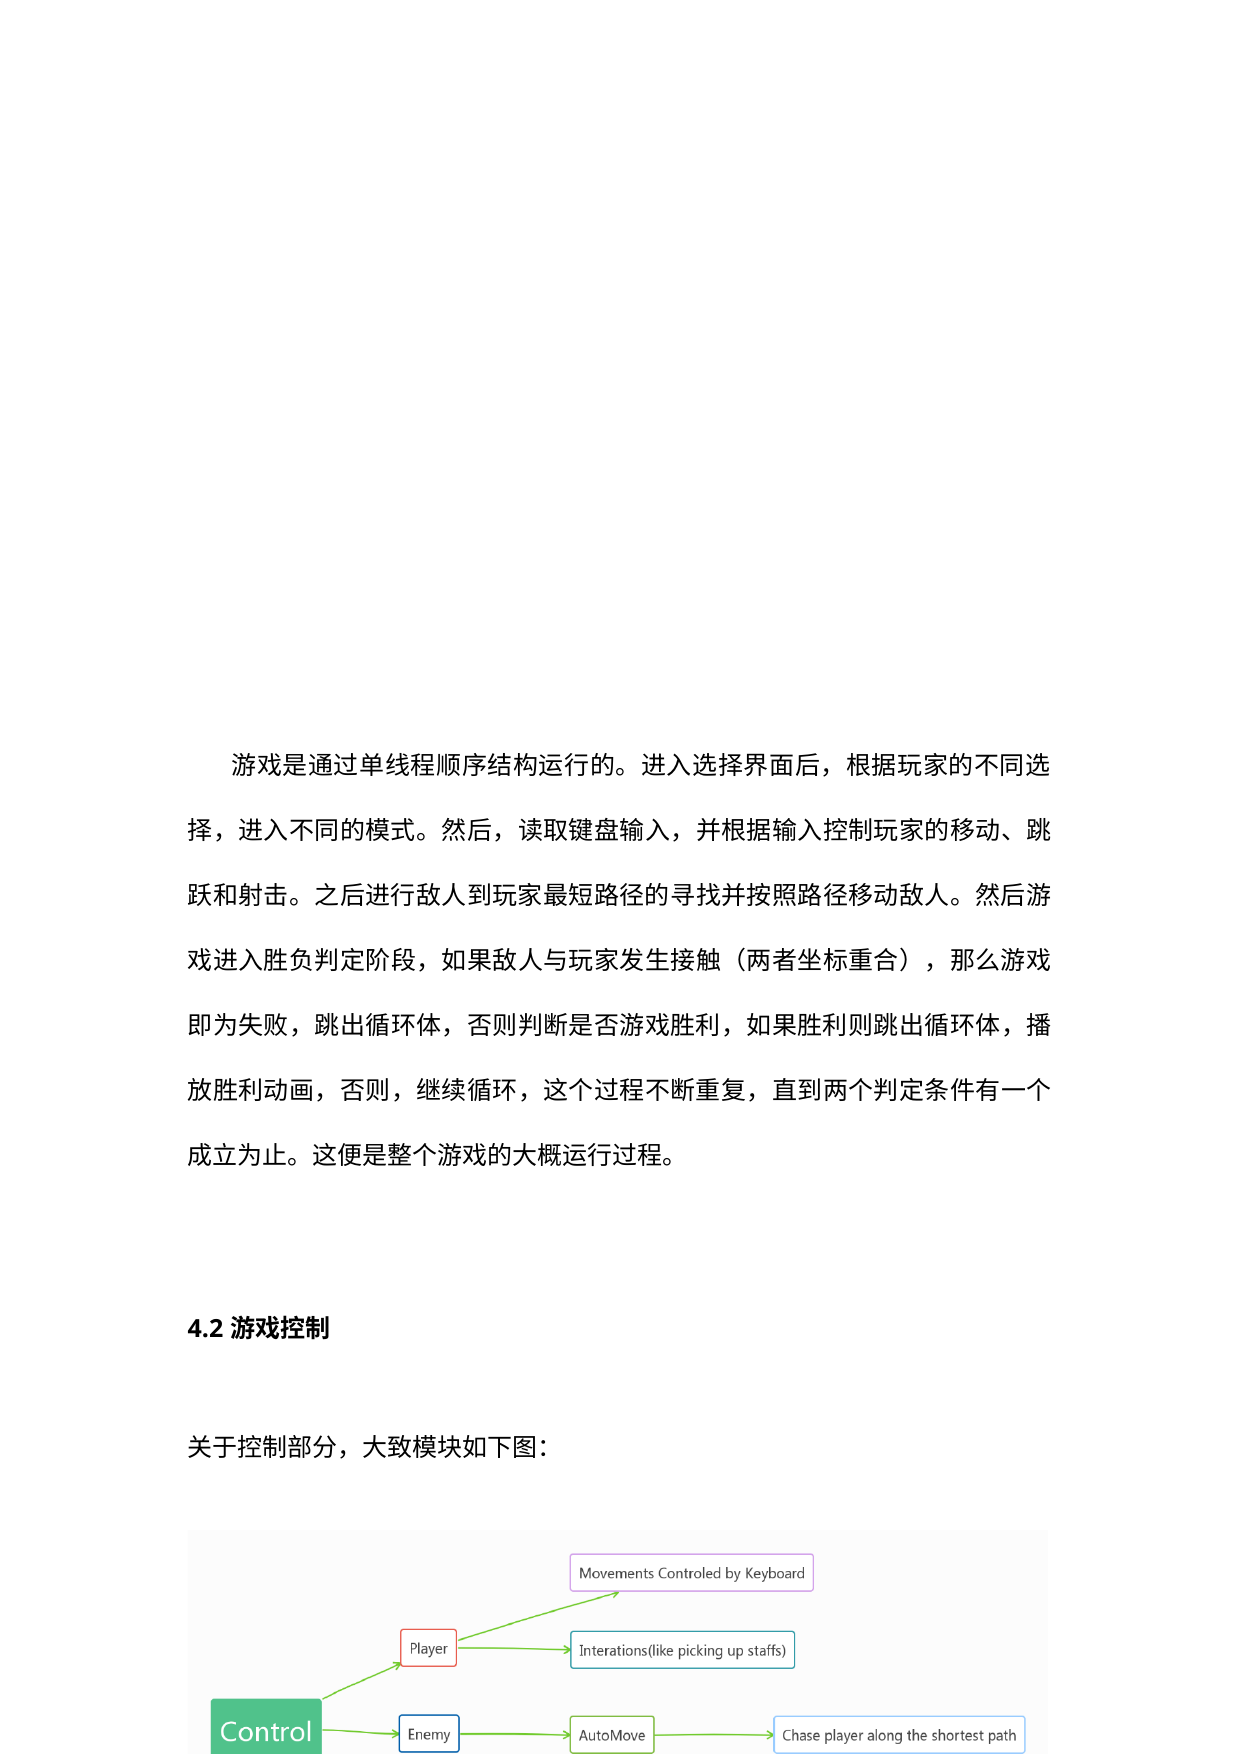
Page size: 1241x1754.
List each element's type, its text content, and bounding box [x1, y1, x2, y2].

text 关于控制部分，大致模块如下图： [187, 1413, 1053, 1478]
text 游戏是通过单线程顺序结构运行的。进入选择界面后，根据玩家的不同选择，进入不同的模式。然后，读取键盘输入，并根据输入控制玩家的移动、跳跃和射击。之后进行敌人到玩家最短路径的寻找并按照路径移动敌人。然后游戏进入胜负判定阶段，如果敌人与玩家发生接触（两者坐标重合），那么游戏即为失败，跳出循环体，否则判断是否游戏胜利，如果胜利则跳出循环体，播放胜利动画，否则，继续循环，这个过程不断重复，直到两个判定条件有一个成立为止。这便是整个游戏的大概运行过程。 [187, 731, 1053, 1186]
subtitle 4.2 游戏控制 [187, 1294, 1053, 1359]
picture [187, 1530, 1053, 1754]
